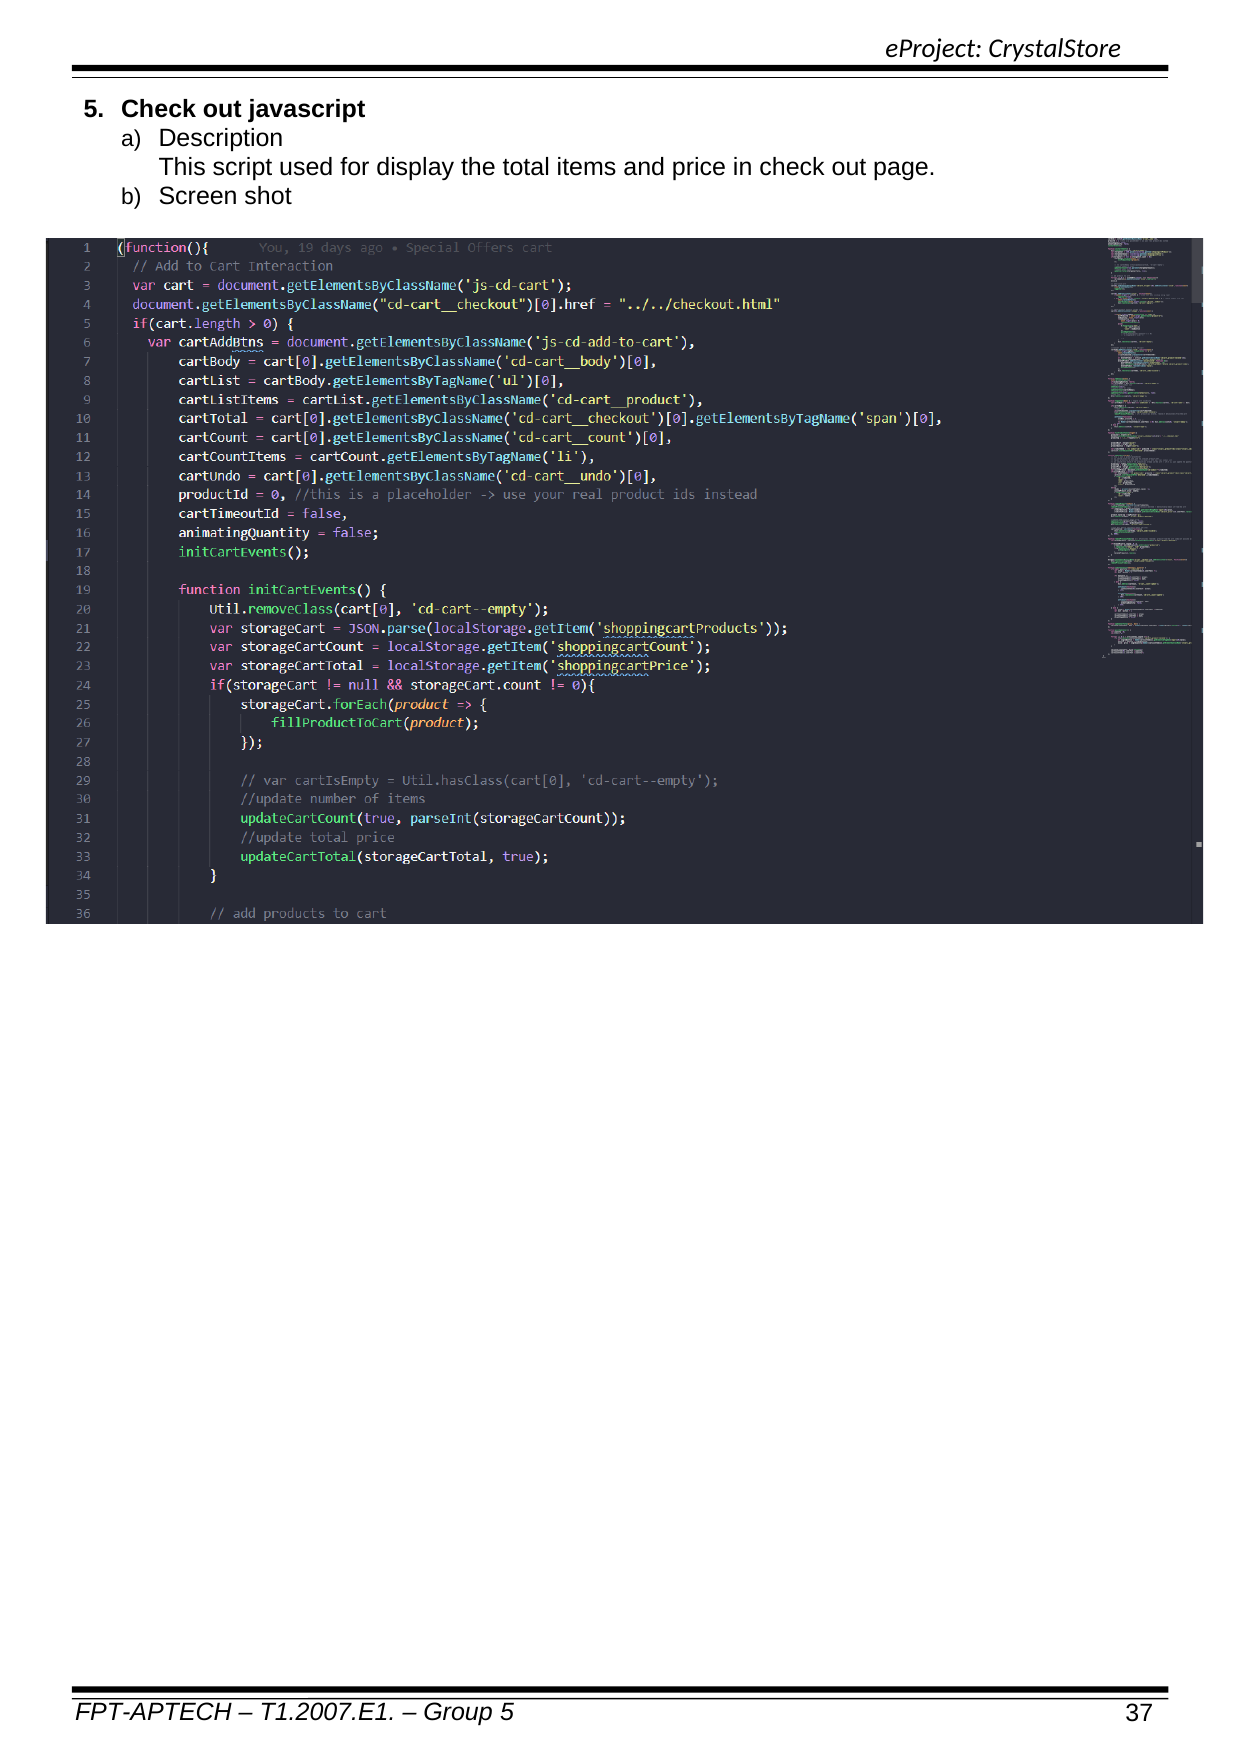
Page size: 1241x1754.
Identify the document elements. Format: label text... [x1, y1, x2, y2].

picture [45, 238, 1204, 924]
list Check out javascript [83, 94, 1203, 123]
list Description [121, 123, 1203, 152]
list This script used for display the total items and price in check out page. [158, 152, 1203, 181]
list Screen shot [121, 181, 1203, 209]
